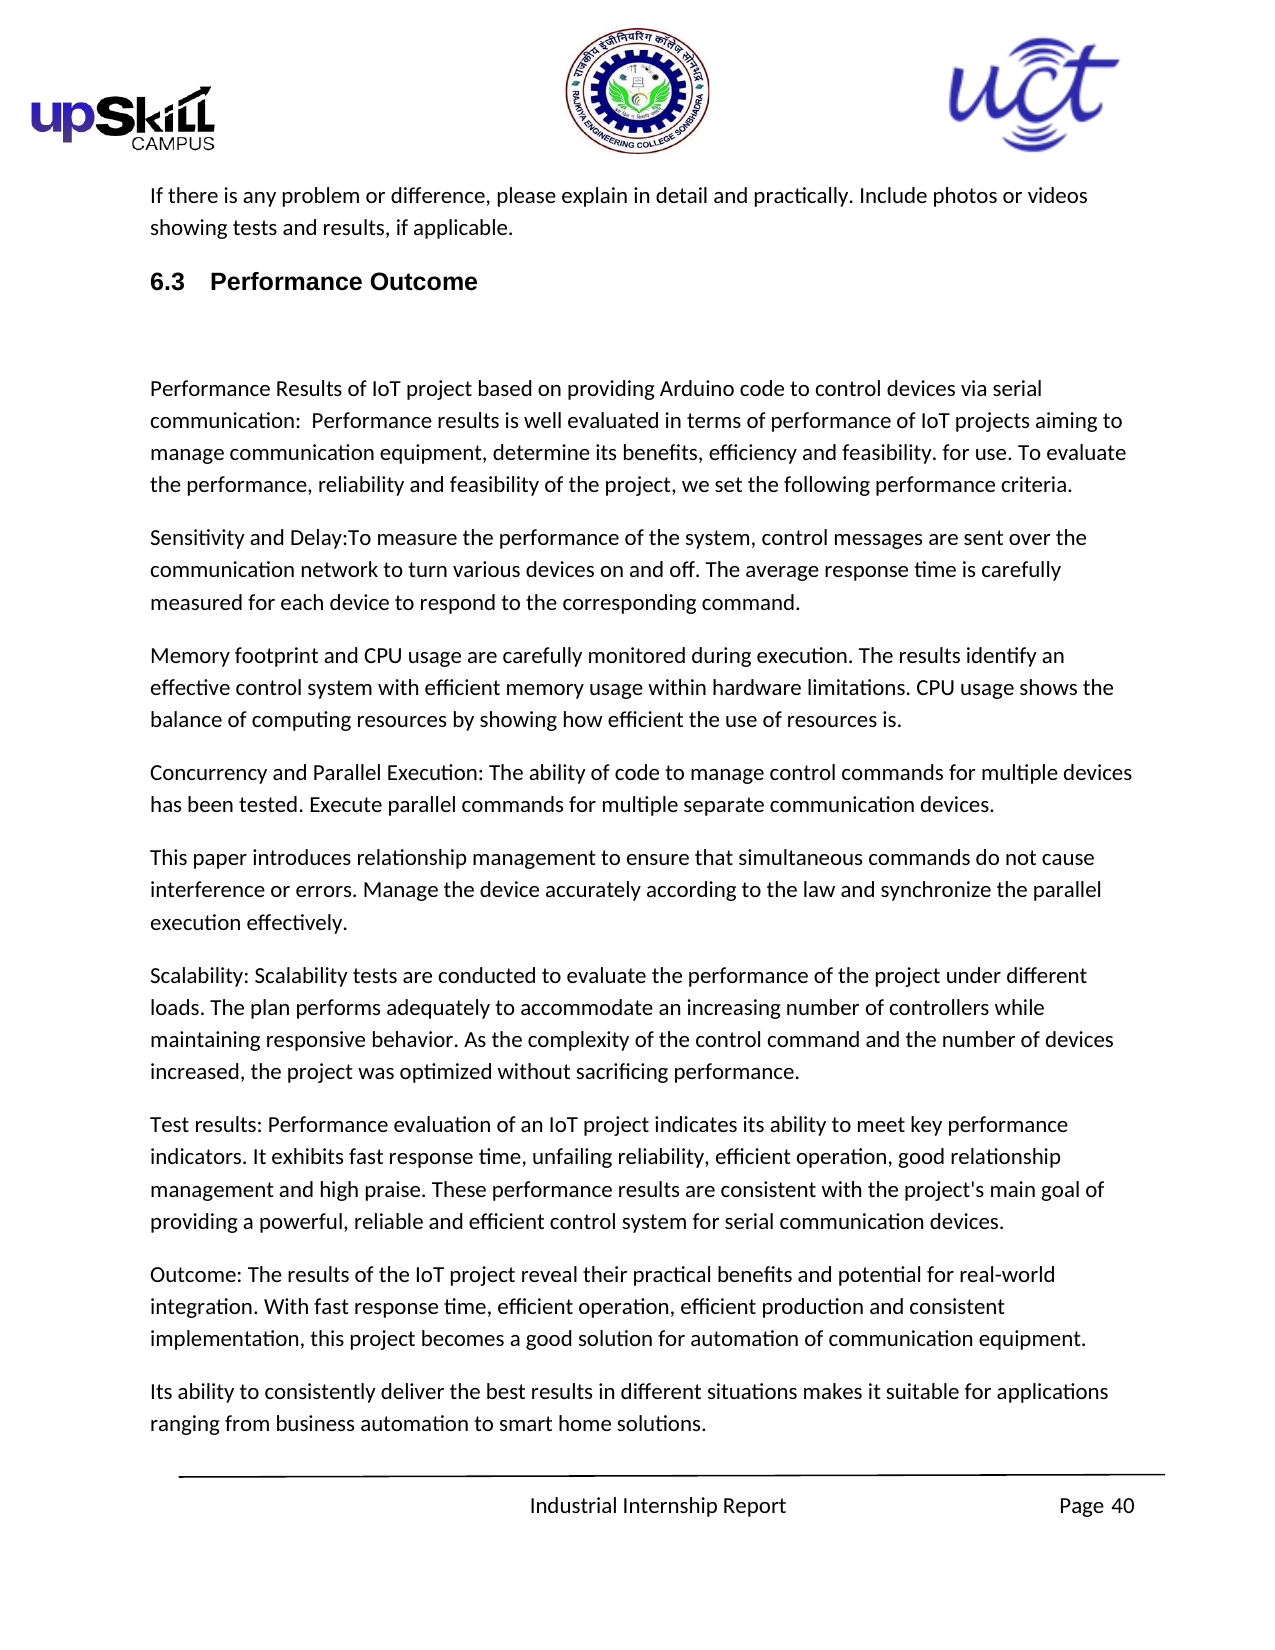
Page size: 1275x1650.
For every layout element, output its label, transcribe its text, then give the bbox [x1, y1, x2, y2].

picture [946, 28, 1125, 154]
text Performance Results of IoT project based on providing Arduino code to control devices via serial communication: Performance results is well evaluated in terms of performance of IoT projects aiming to manage communication equipment, determine its benefits, efficiency and feasibility. for use. To evaluate the performance, reliability and feasibility of the project, we set the following performance criteria. [150, 374, 1134, 498]
text Sensitivity and Delay:To measure the performance of the system, control messages are sent over the communication network to turn various devices on and off. The average response time is carefully measured for each device to respond to the corresponding command. [150, 523, 1134, 616]
text Outcome: The results of the IoT project reveal their practical benefits and potential for real-world integration. With fast response time, efficient operation, efficient production and consistent implementation, this project becomes a good solution for automation of communication equipment. [150, 1260, 1134, 1352]
text Memory footprint and CPU usage are carefully monitored during execution. The results identify an effective control system with efficient memory usage within hardware limitations. CPU usage shows the balance of computing resources by showing how efficient the use of resources is. [150, 641, 1134, 733]
text Test results: Performance evaluation of an IoT project indicates its ability to meet key performance indicators. It exhibits fast response time, unfailing reliability, efficient operation, good relationship management and high praise. These performance results are consistent with the project's main goal of providing a powerful, reliable and efficient control system for serial communication devices. [150, 1110, 1134, 1235]
text This paper introduces relationship management to ensure that simultaneous commands do not cause interference or errors. Manage the device accurately according to the law and synchronize the parallel execution effectively. [150, 843, 1134, 936]
picture [0, 73, 246, 154]
text If there is any problem or difference, please explain in detail and practically. Include photos or videos showing tests and results, if applicable. [150, 181, 1134, 242]
text Scalability: Scalability tests are conducted to evaluate the performance of the project under different loads. The plan performs adequately to accommodate an increasing number of controllers while maintaining responsive behavior. As the complexity of the control command and the number of devices increased, the project was optimized without sacrificing performance. [150, 961, 1134, 1085]
picture [565, 28, 710, 154]
text Concurrency and Parallel Execution: The ability of code to manage control commands for multiple devices has been tested. Execute parallel commands for multiple separate communication devices. [150, 758, 1134, 818]
subtitle Performance Outcome [150, 271, 1134, 296]
text Its ability to consistently deliver the best results in different situations makes it suitable for applications ranging from business automation to smart home solutions. [150, 1377, 1134, 1437]
